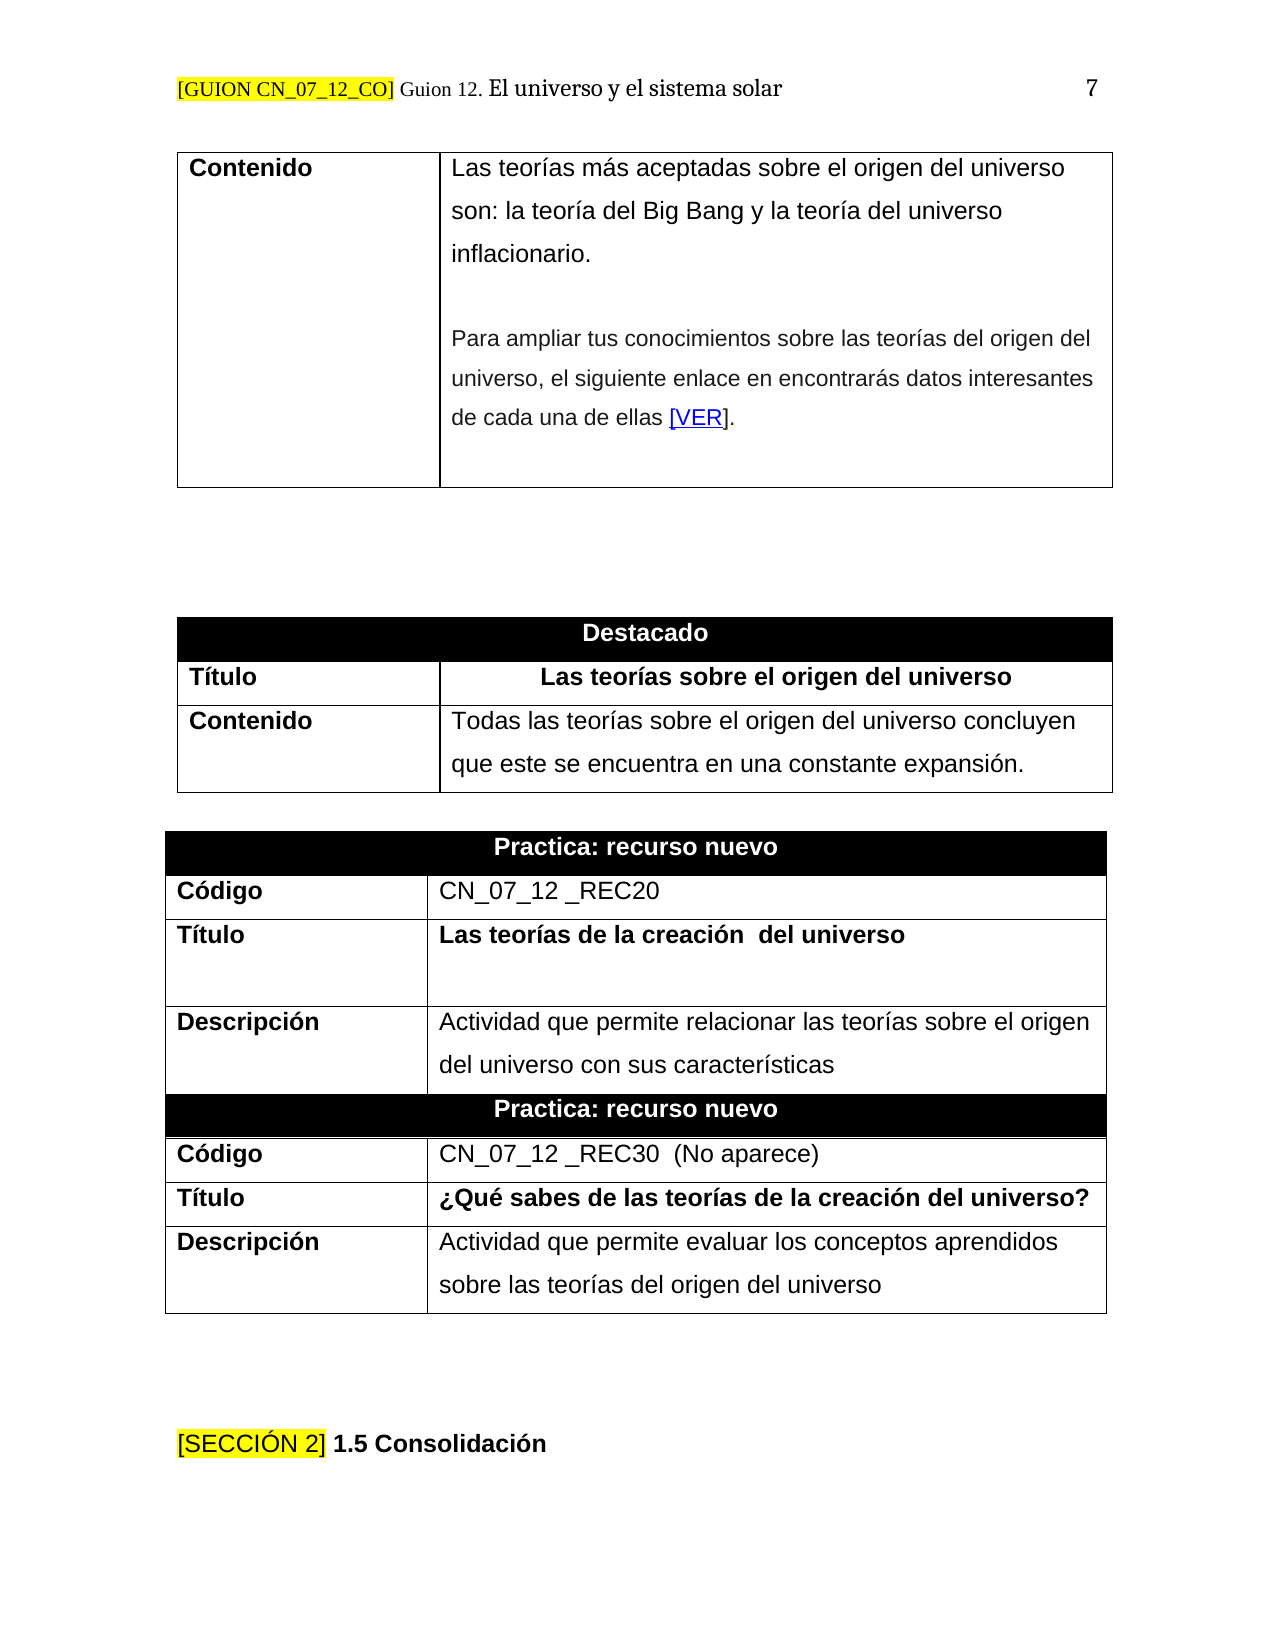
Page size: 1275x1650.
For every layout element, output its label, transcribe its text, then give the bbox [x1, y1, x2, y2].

table_cell Las teorías de la creación del universo [428, 920, 1106, 1006]
table_cell Practica: recurso nuevo [166, 1095, 1106, 1137]
table_cell Las teorías sobre el origen del universo [441, 662, 1112, 705]
table_cell Las teorías más aceptadas sobre el origen del universo son: la teoría del Big Bang y la teoría del universo inflacionario. Para ampliar tus conocimientos sobre las teorías del origen del universo, el siguiente enlace en encontrarás datos interesantes de cada una de ellas [VER]. [441, 153, 1112, 487]
table_cell Contenido [178, 153, 439, 487]
table_cell Título [166, 920, 427, 1006]
text [SECCIÓN 2] 1.5 Consolidación [326, 1429, 1098, 1458]
table_cell Título [178, 662, 439, 705]
table_cell Título [166, 1183, 427, 1226]
table_cell Todas las teorías sobre el origen del universo concluyen que este se encuentra en una constante expansión. [441, 706, 1112, 792]
table_cell Código [166, 1139, 427, 1182]
table_cell Actividad que permite evaluar los conceptos aprendidos sobre las teorías del origen del universo [428, 1227, 1106, 1313]
table_cell CN_07_12 _REC20 [428, 876, 1106, 919]
table_cell CN_07_12 _REC30 (No aparece) [428, 1139, 1106, 1182]
table_header Destacado [178, 618, 1112, 661]
table_cell Actividad que permite relacionar las teorías sobre el origen del universo con sus características [428, 1007, 1106, 1093]
table_cell Contenido [178, 706, 439, 792]
table_cell ¿Qué sabes de las teorías de la creación del universo? [428, 1183, 1106, 1226]
table_cell Descripción [166, 1227, 427, 1313]
table_cell Descripción [166, 1007, 427, 1093]
table_cell Código [166, 876, 427, 919]
table_header Practica: recurso nuevo [166, 832, 1106, 875]
